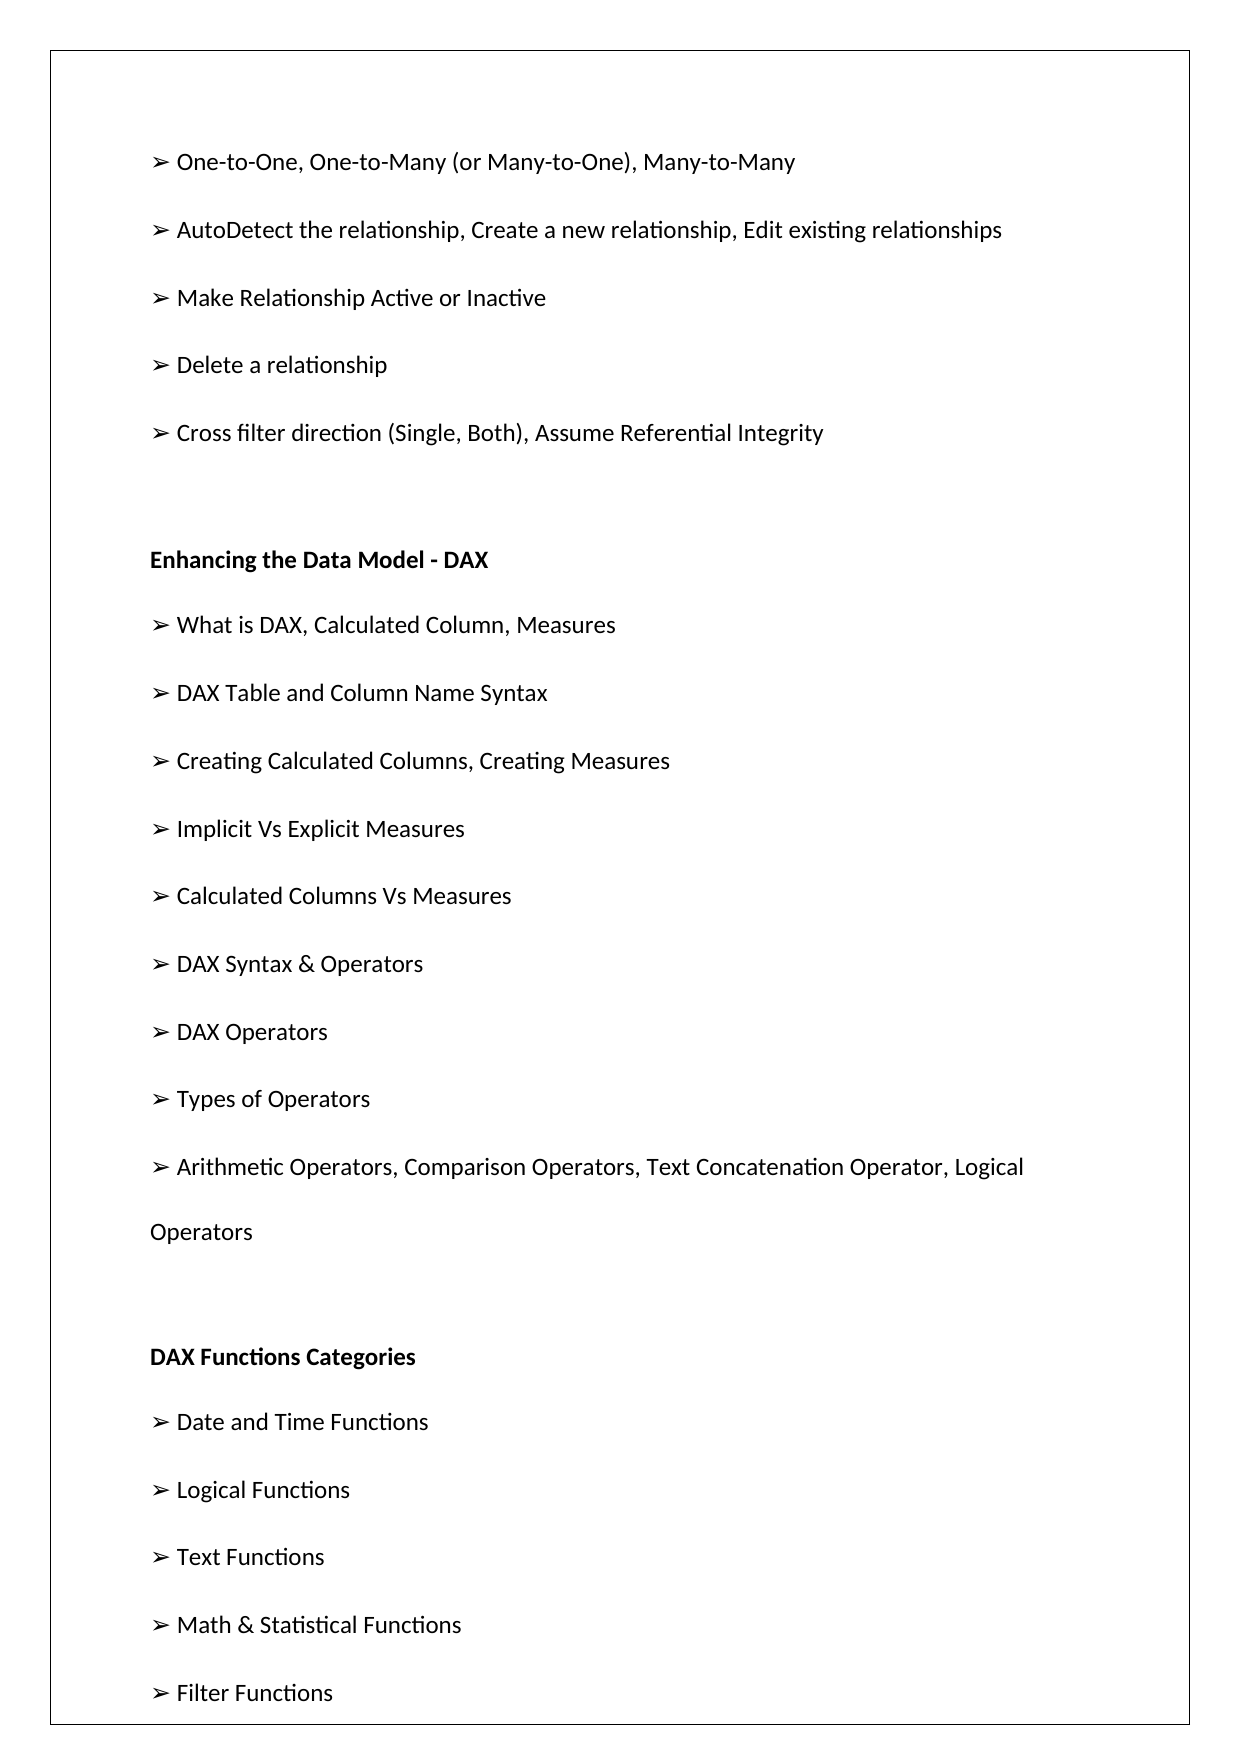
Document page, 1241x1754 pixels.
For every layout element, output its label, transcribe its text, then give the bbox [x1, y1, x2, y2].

text ➢ Logical Functions [150, 1471, 1091, 1505]
text ➢ DAX Syntax & Operators [150, 946, 1091, 980]
text ➢ Delete a relationship [150, 347, 1091, 381]
text ➢ Arithmetic Operators, Comparison Operators, Text Concatenation Operator, Logical [150, 1149, 1091, 1183]
text ➢ AutoDetect the relationship, Create a new relationship, Edit existing relationships [150, 211, 1091, 246]
text ➢ Creating Calculated Columns, Creating Measures [150, 742, 1091, 777]
text ➢ Calculated Columns Vs Measures [150, 878, 1091, 912]
text ➢ One-to-One, One-to-Many (or Many-to-One), Many-to-Many [150, 144, 1091, 178]
text ➢ Cross filter direction (Single, Both), Assume Referential Integrity [150, 414, 1091, 449]
text Operators [150, 1216, 1091, 1247]
text ➢ Math & Statistical Functions [150, 1607, 1091, 1641]
text ➢ Make Relationship Active or Inactive [150, 279, 1091, 313]
text DAX Functions Categories [150, 1341, 1091, 1372]
text ➢ Date and Time Functions [150, 1404, 1091, 1438]
text ➢ DAX Operators [150, 1013, 1091, 1047]
text ➢ DAX Table and Column Name Syntax [150, 675, 1091, 709]
text ➢ What is DAX, Calculated Column, Measures [150, 607, 1091, 641]
text Enhancing the Data Model - DAX [150, 545, 1091, 575]
text ➢ Types of Operators [150, 1081, 1091, 1115]
text ➢ Implicit Vs Explicit Measures [150, 810, 1091, 844]
text ➢ Filter Functions [150, 1674, 1091, 1708]
text ➢ Text Functions [150, 1539, 1091, 1573]
